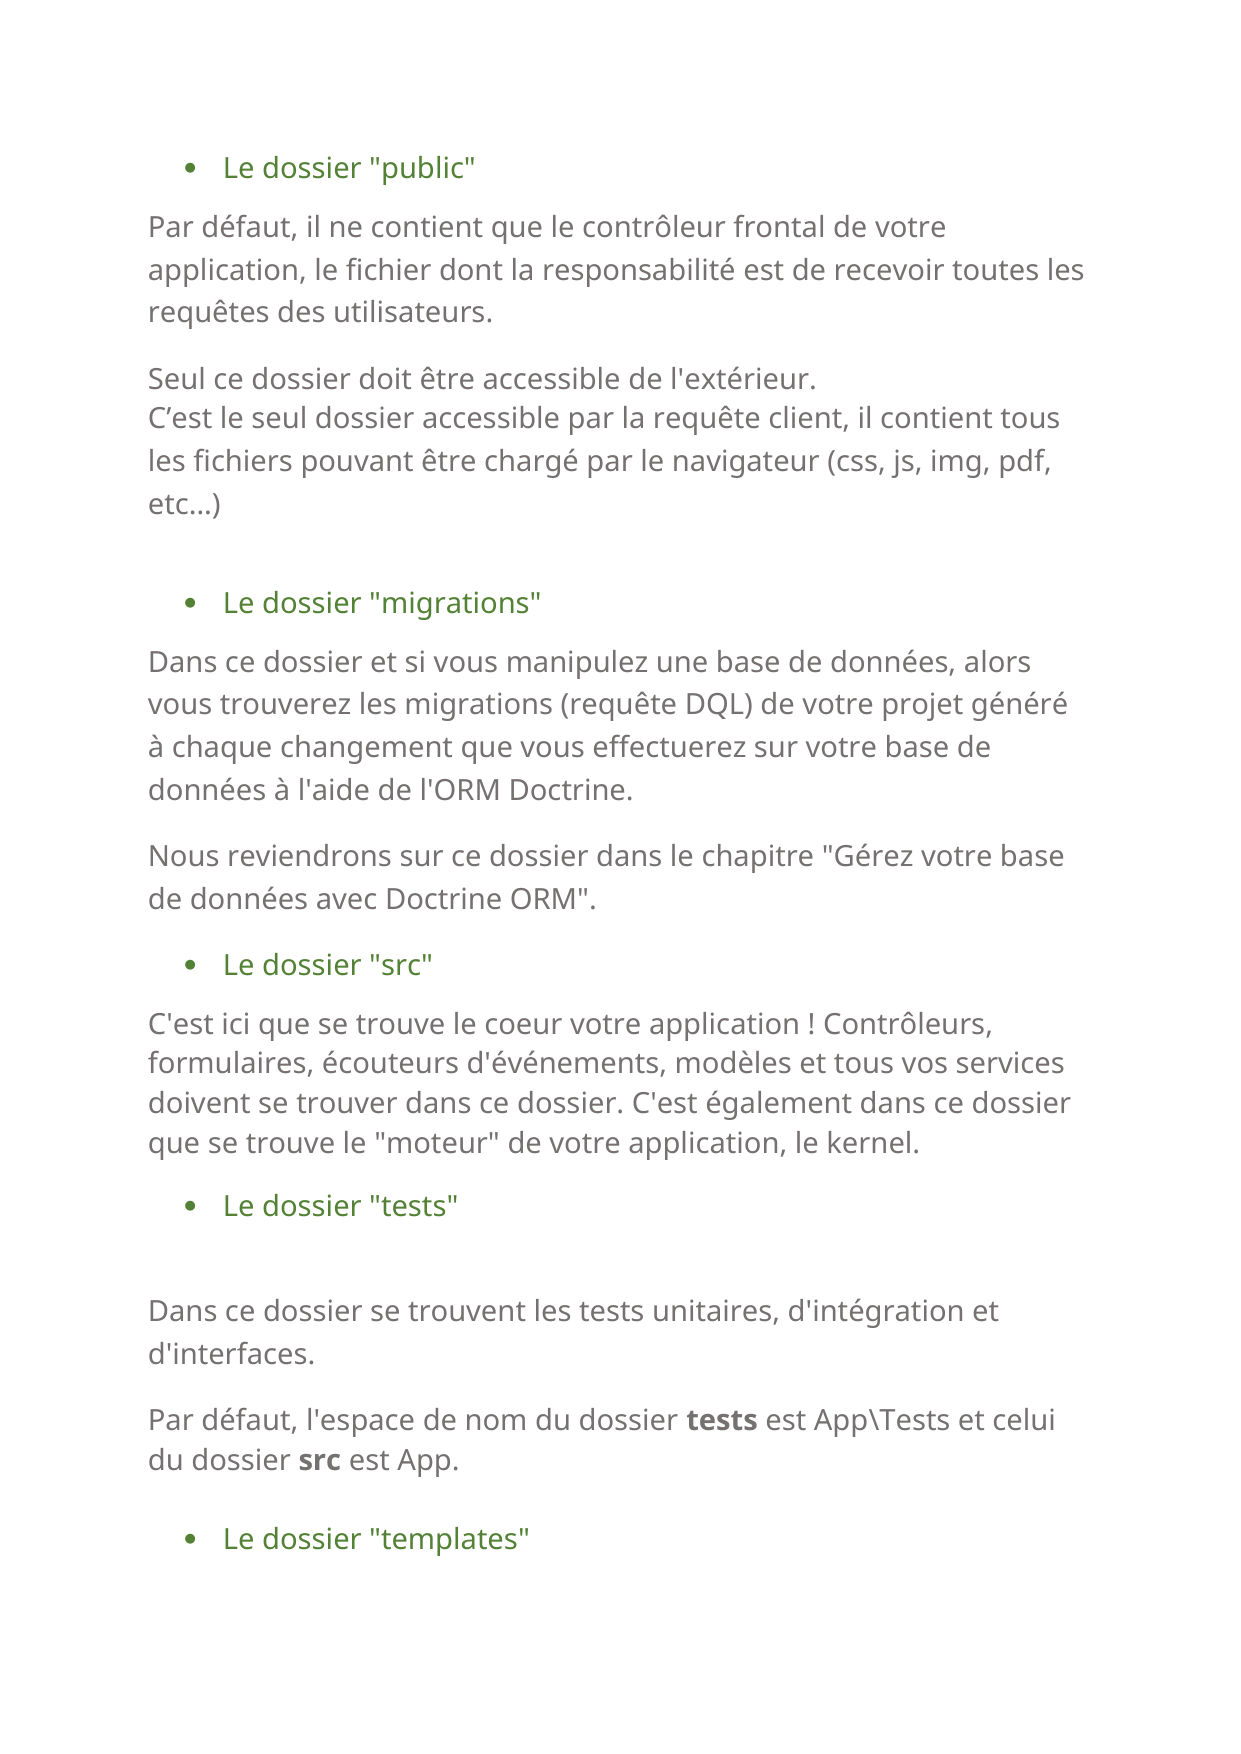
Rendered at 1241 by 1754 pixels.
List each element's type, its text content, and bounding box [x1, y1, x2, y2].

text Par défaut, il ne contient que le contrôleur frontal de votre application, le fichier dont la responsabilité est de recevoir toutes les requêtes des utilisateurs. [148, 206, 1093, 331]
text Nous reviendrons sur ce dossier dans le chapitre "Gérez votre base de données avec Doctrine ORM". [148, 836, 1093, 918]
text Par défaut, l'espace de nom du dossier tests est App\Tests et celui du dossier src est App. [148, 1399, 1093, 1479]
subtitle Le dossier "templates" [185, 1519, 1093, 1558]
text C'est ici que se trouve le coeur votre application ! Contrôleurs, formulaires, écouteurs d'événements, modèles et tous vos services doivent se trouver dans ce dossier. C'est également dans ce dossier que se trouve le "moteur" de votre application, le kernel. [148, 1003, 1093, 1162]
text Dans ce dossier se trouvent les tests unitaires, d'intégration et d'interfaces. [148, 1291, 1093, 1373]
subtitle Le dossier "migrations" [185, 582, 1093, 622]
subtitle Le dossier "tests" [185, 1185, 1093, 1225]
subtitle Le dossier "public" [185, 148, 1093, 187]
text Dans ce dossier et si vous manipulez une base de données, alors vous trouverez les migrations (requête DQL) de votre projet généré à chaque changement que vous effectuerez sur votre base de données à l'aide de l'ORM Doctrine. [148, 641, 1093, 809]
text C’est le seul dossier accessible par la requête client, il contient tous les fichiers pouvant être chargé par le navigateur (css, js, img, pdf, etc…) [148, 398, 1093, 523]
text Seul ce dossier doit être accessible de l'extérieur. [148, 358, 1093, 398]
subtitle Le dossier "src" [185, 944, 1093, 984]
